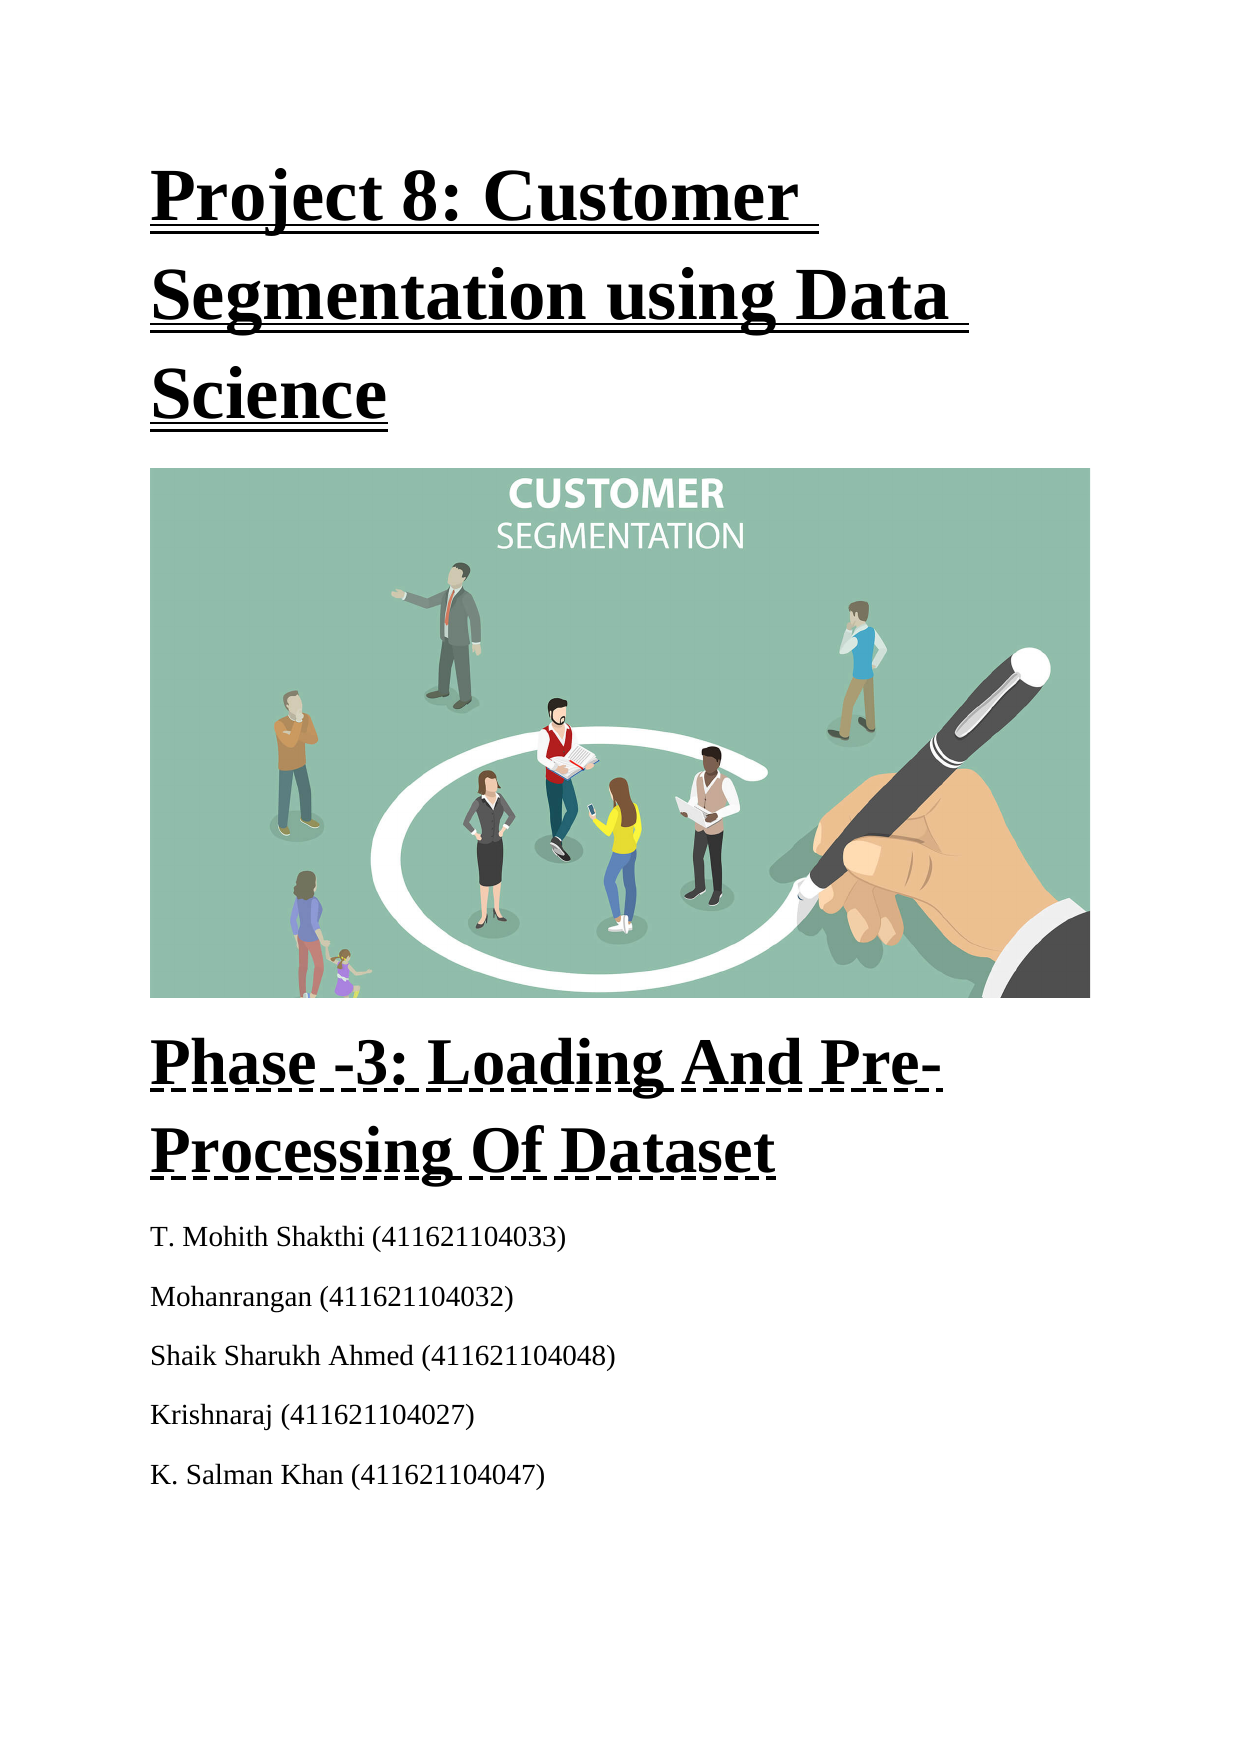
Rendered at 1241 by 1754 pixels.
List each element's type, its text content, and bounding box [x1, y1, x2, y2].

text K. Salman Khan (411621104047) [150, 1457, 1090, 1490]
text Mohanrangan (411621104032) [150, 1279, 1090, 1312]
text Krishnaraj (411621104027) [150, 1397, 1090, 1431]
text Project 8: Customer Segmentation using Data Science [150, 150, 1090, 434]
picture [150, 468, 1091, 998]
text T. Mohith Shakthi (411621104033) [150, 1219, 1090, 1253]
text Shaik Sharukh Ahmed (411621104048) [150, 1338, 1090, 1372]
text Phase -3: Loading And Pre-Processing Of Dataset [150, 1022, 1090, 1187]
